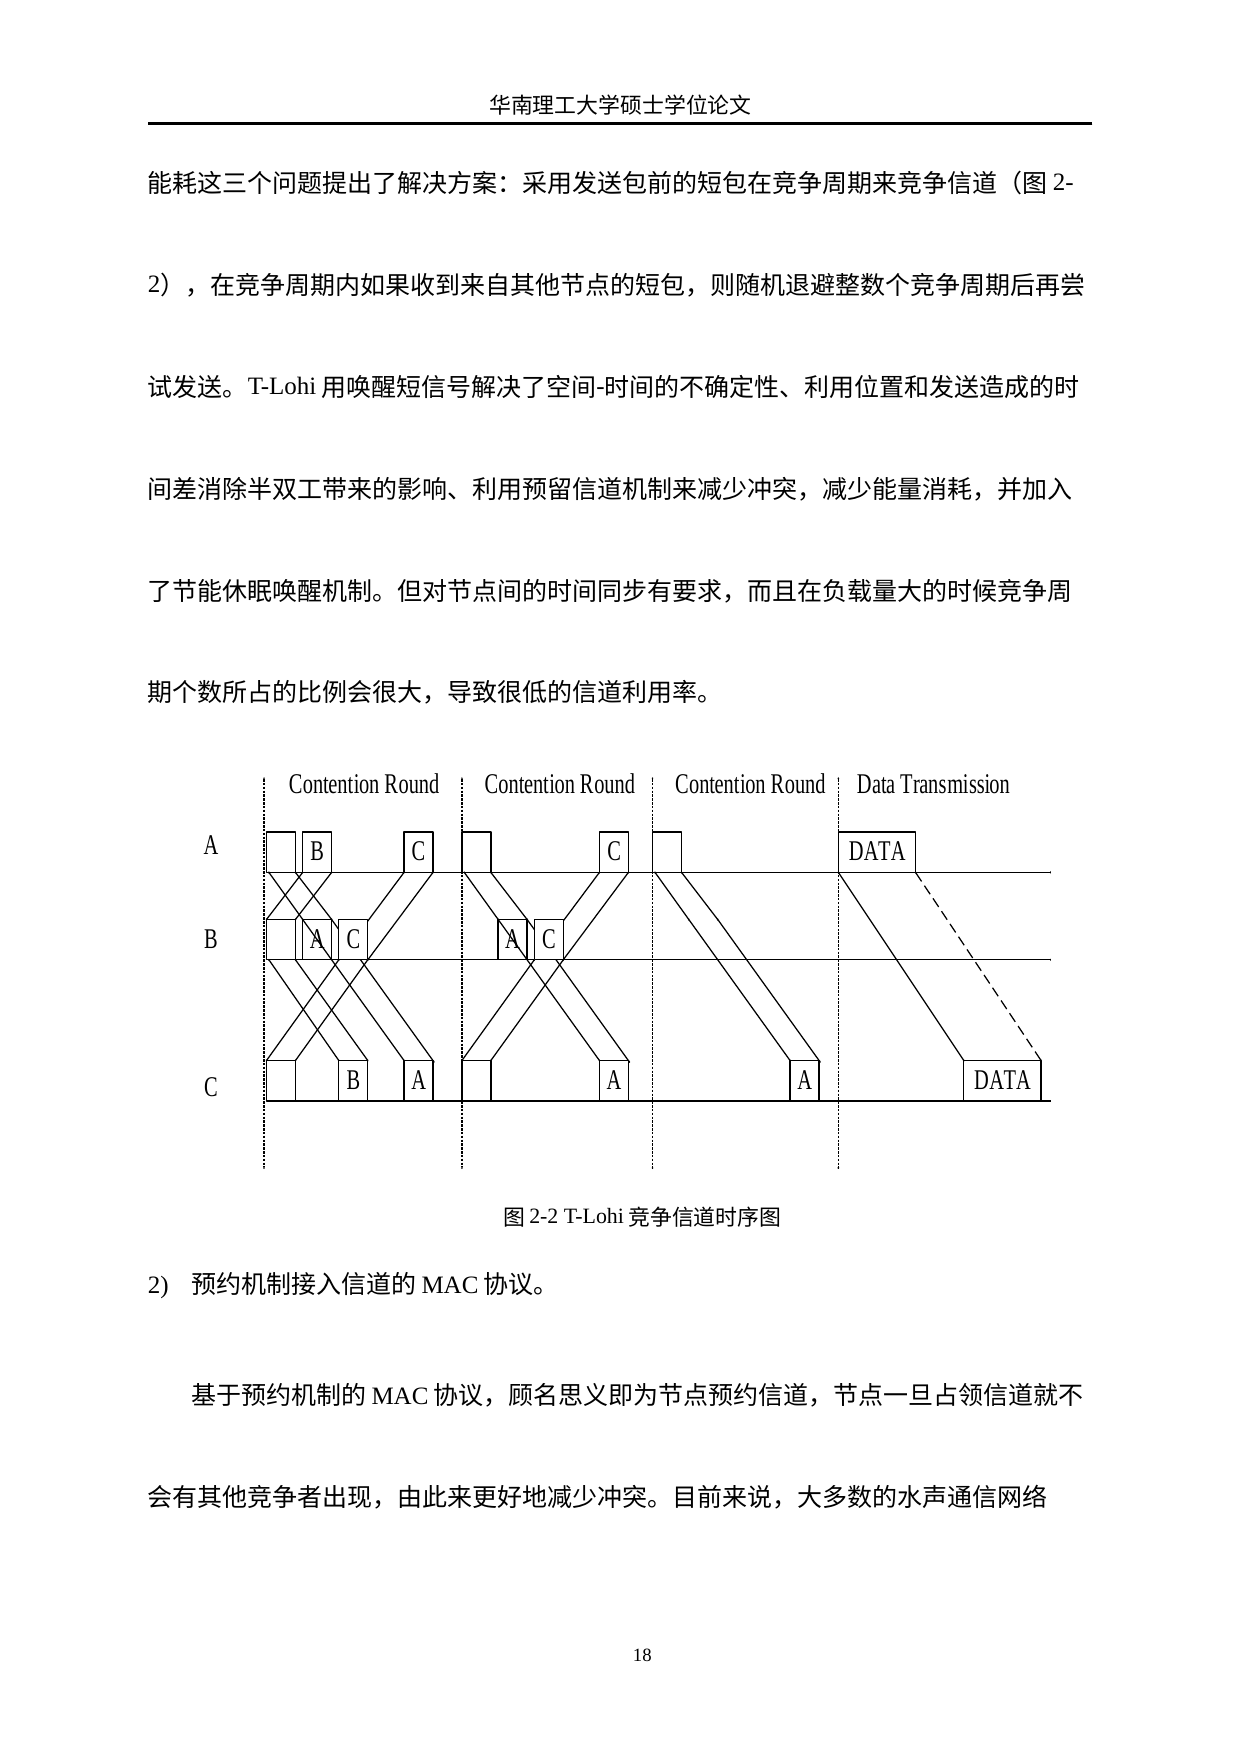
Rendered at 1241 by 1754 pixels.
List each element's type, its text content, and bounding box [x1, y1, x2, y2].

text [148, 148, 1092, 725]
text 图2-2 T-Lohi竞争信道时序图 [148, 1199, 1092, 1233]
list 预约机制接入信道的MAC协议。 [148, 1249, 1092, 1317]
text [148, 1360, 1092, 1529]
